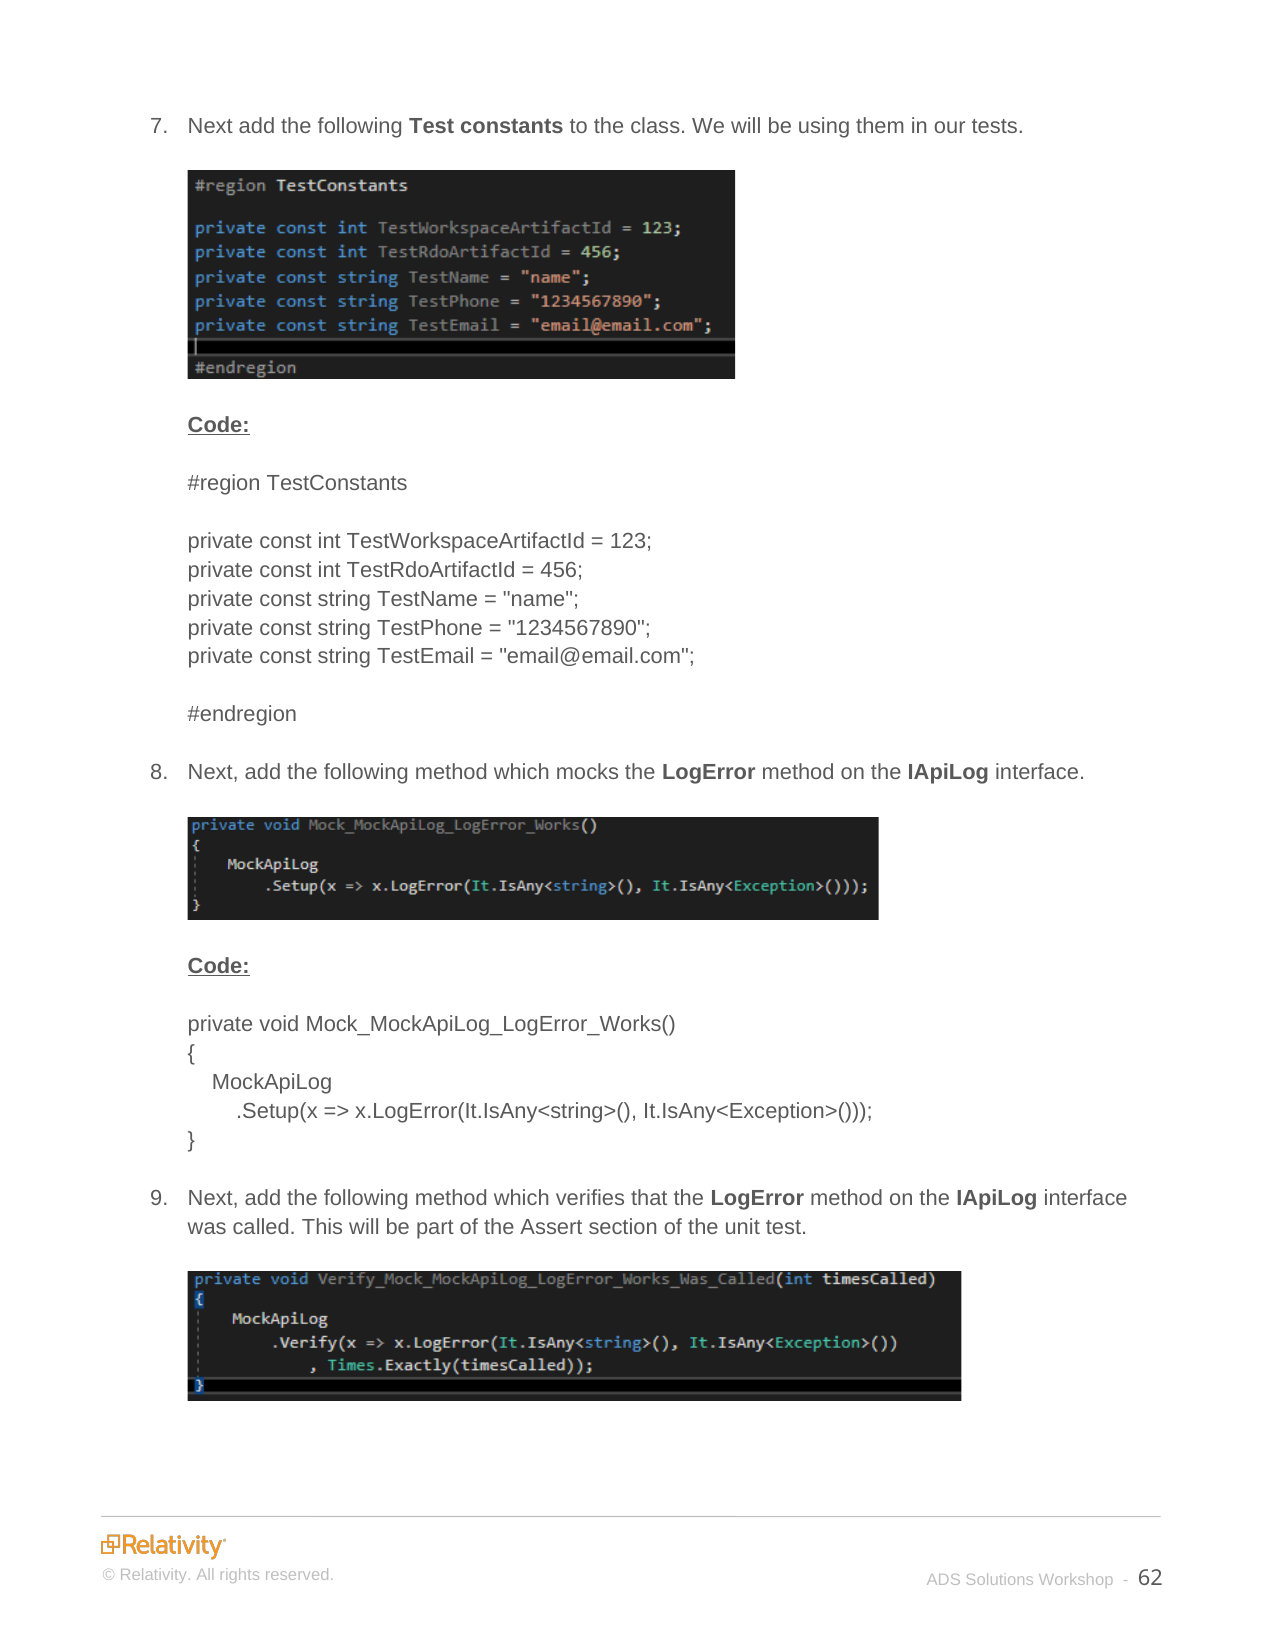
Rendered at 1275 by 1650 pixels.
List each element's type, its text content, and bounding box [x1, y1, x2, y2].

list private const int TestWorkspaceArtifactId = 123; [187, 527, 1162, 553]
list private const string TestEmail = "email@email.com"; [187, 643, 1162, 668]
picture [187, 170, 736, 379]
list private const int TestRdoArtifactId = 456; [187, 556, 1162, 582]
list Code: [187, 412, 1162, 437]
list #region TestConstants [187, 469, 1162, 495]
picture [100, 1534, 227, 1560]
list Next, add the following method which mocks the LogError method on the IApiLog interface. [150, 759, 1162, 784]
list private const string TestPhone = "1234567890"; [187, 614, 1162, 639]
list Next add the following Test constants to the class. We will be using them in our tests. [150, 112, 1162, 138]
list { [187, 1040, 1162, 1065]
list private const string TestName = "name"; [187, 585, 1162, 611]
picture [187, 1271, 962, 1401]
list #endregion [187, 701, 1162, 726]
list Code: [187, 953, 1162, 978]
list } [187, 1127, 1162, 1152]
list .Setup(x => x.LogError(It.IsAny<string>(), It.IsAny<Exception>())); [187, 1098, 1162, 1123]
list MockApiLog [187, 1069, 1162, 1094]
list private void Mock_MockApiLog_LogError_Works() [187, 1011, 1162, 1036]
list Next, add the following method which verifies that the LogError method on the IApiLog interface was called. This will be part of the Assert section of the unit test. [150, 1184, 1162, 1239]
picture [187, 817, 879, 920]
